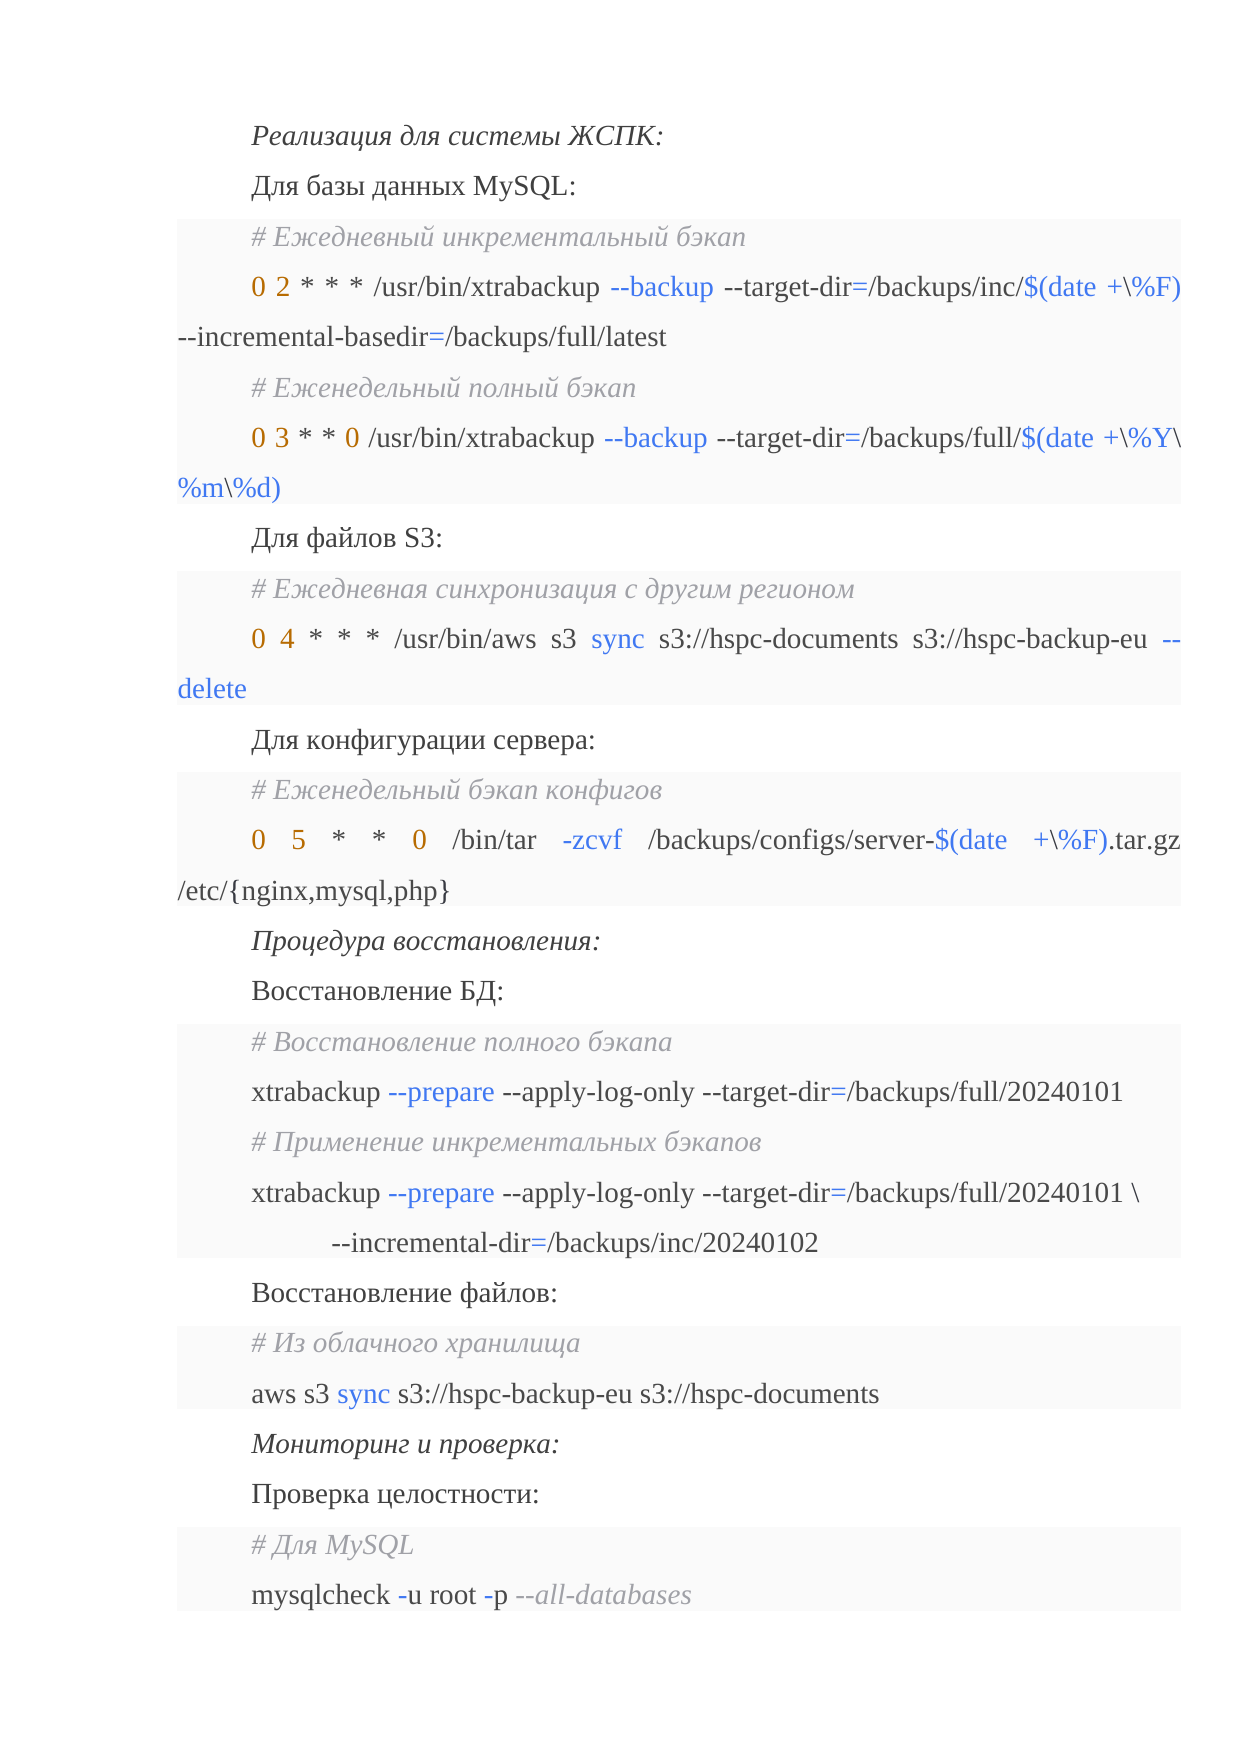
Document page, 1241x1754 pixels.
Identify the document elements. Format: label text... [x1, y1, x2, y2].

text # Из облачного хранилища [177, 1326, 1181, 1359]
text # Ежедневная синхронизация с другим регионом [177, 571, 1181, 604]
text 0 3 * * 0 /usr/bin/xtrabackup --backup --target-dir=/backups/full/$(date +\%Y\%m\%d) [177, 420, 1181, 504]
text 0 5 * * 0 /bin/tar -zcvf /backups/configs/server-$(date +\%F).tar.gz /etc/{nginx,mysql,php} [177, 822, 1181, 906]
text --incremental-dir=/backups/inc/20240102 [177, 1225, 1181, 1258]
text # Еженедельный бэкап конфигов [177, 772, 1181, 806]
text 0 4 * * * /usr/bin/aws s3 sync s3://hspc-documents s3://hspc-backup-eu --delete [177, 621, 1181, 705]
text # Ежедневный инкрементальный бэкап [177, 219, 1181, 252]
subtitle Восстановление файлов: [177, 1275, 1181, 1309]
subtitle Для файлов S3: [177, 521, 1181, 554]
text # Для MySQL [177, 1527, 1181, 1560]
text xtrabackup --prepare --apply-log-only --target-dir=/backups/full/20240101 \ [177, 1175, 1181, 1208]
subtitle Реализация для системы ЖСПК: [177, 118, 1181, 152]
text Проверка целостности: [251, 1477, 1181, 1510]
text # Еженедельный полный бэкап [177, 370, 1181, 403]
text # Восстановление полного бэкапа [177, 1024, 1181, 1057]
subtitle Мониторинг и проверка: [177, 1426, 1181, 1460]
subtitle Процедура восстановления: [177, 923, 1181, 957]
text mysqlcheck -u root -p --all-databases [177, 1577, 1181, 1611]
text xtrabackup --prepare --apply-log-only --target-dir=/backups/full/20240101 [177, 1074, 1181, 1108]
text # Применение инкрементальных бэкапов [177, 1124, 1181, 1158]
subtitle Для базы данных MySQL: [177, 168, 1181, 202]
text 0 2 * * * /usr/bin/xtrabackup --backup --target-dir=/backups/inc/$(date +\%F) --incremental-basedir=/backups/full/latest [177, 269, 1181, 353]
text aws s3 sync s3://hspc-backup-eu s3://hspc-documents [177, 1376, 1181, 1409]
subtitle Восстановление БД: [177, 973, 1181, 1007]
subtitle Для конфигурации сервера: [177, 722, 1181, 755]
